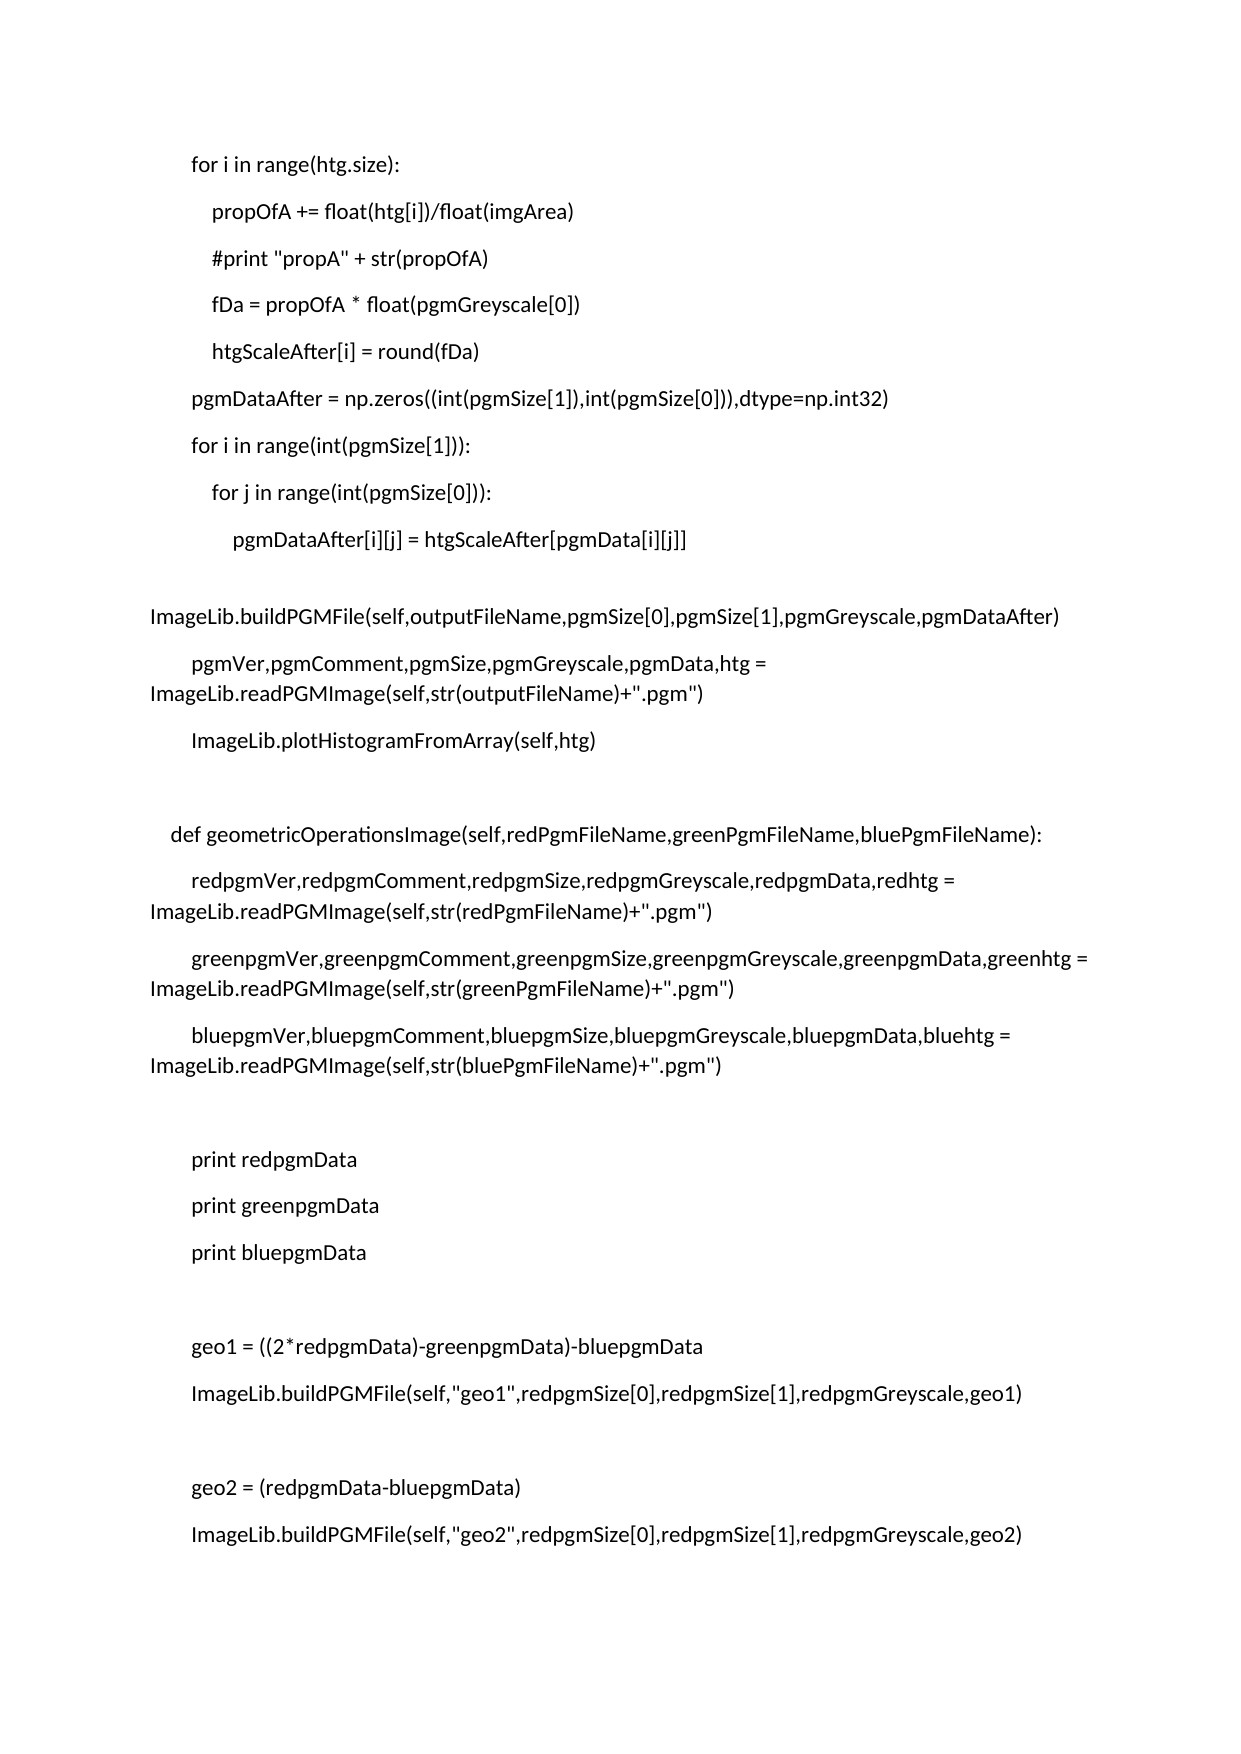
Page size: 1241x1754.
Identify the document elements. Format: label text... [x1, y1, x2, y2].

text def geometricOperationsImage(self,redPgmFileName,greenPgmFileName,bluePgmFileName): [150, 820, 1090, 848]
text #print "propA" + str(propOfA) [150, 244, 1090, 272]
text for i in range(int(pgmSize[1])): [150, 431, 1090, 459]
text bluepgmVer,bluepgmComment,bluepgmSize,bluepgmGreyscale,bluepgmData,bluehtg = ImageLib.readPGMImage(self,str(bluePgmFileName)+".pgm") [150, 1021, 1090, 1079]
text htgScaleAfter[i] = round(fDa) [150, 337, 1090, 366]
text geo1 = ((2*redpgmData)-greenpgmData)-bluepgmData [150, 1332, 1090, 1360]
text ImageLib.buildPGMFile(self,outputFileName,pgmSize[0],pgmSize[1],pgmGreyscale,pgmDataAfter) [150, 572, 1090, 630]
text for i in range(htg.size): [150, 150, 1090, 178]
text redpgmVer,redpgmComment,redpgmSize,redpgmGreyscale,redpgmData,redhtg = ImageLib.readPGMImage(self,str(redPgmFileName)+".pgm") [150, 867, 1090, 925]
text fDa = propOfA * float(pgmGreyscale[0]) [150, 291, 1090, 319]
text pgmDataAfter[i][j] = htgScaleAfter[pgmData[i][j]] [150, 525, 1090, 553]
text pgmVer,pgmComment,pgmSize,pgmGreyscale,pgmData,htg = ImageLib.readPGMImage(self,str(outputFileName)+".pgm") [150, 649, 1090, 707]
text ImageLib.buildPGMFile(self,"geo2",redpgmSize[0],redpgmSize[1],redpgmGreyscale,geo2) [150, 1520, 1090, 1548]
text geo2 = (redpgmData-bluepgmData) [150, 1473, 1090, 1501]
text print redpgmData [150, 1145, 1090, 1173]
text ImageLib.buildPGMFile(self,"geo1",redpgmSize[0],redpgmSize[1],redpgmGreyscale,geo1) [150, 1379, 1090, 1407]
text propOfA += float(htg[i])/float(imgArea) [150, 197, 1090, 225]
text for j in range(int(pgmSize[0])): [150, 478, 1090, 506]
text print greenpgmData [150, 1192, 1090, 1220]
text pgmDataAfter = np.zeros((int(pgmSize[1]),int(pgmSize[0])),dtype=np.int32) [150, 384, 1090, 412]
text greenpgmVer,greenpgmComment,greenpgmSize,greenpgmGreyscale,greenpgmData,greenhtg = ImageLib.readPGMImage(self,str(greenPgmFileName)+".pgm") [150, 944, 1090, 1002]
text ImageLib.plotHistogramFromArray(self,htg) [150, 726, 1090, 754]
text print bluepgmData [150, 1238, 1090, 1267]
